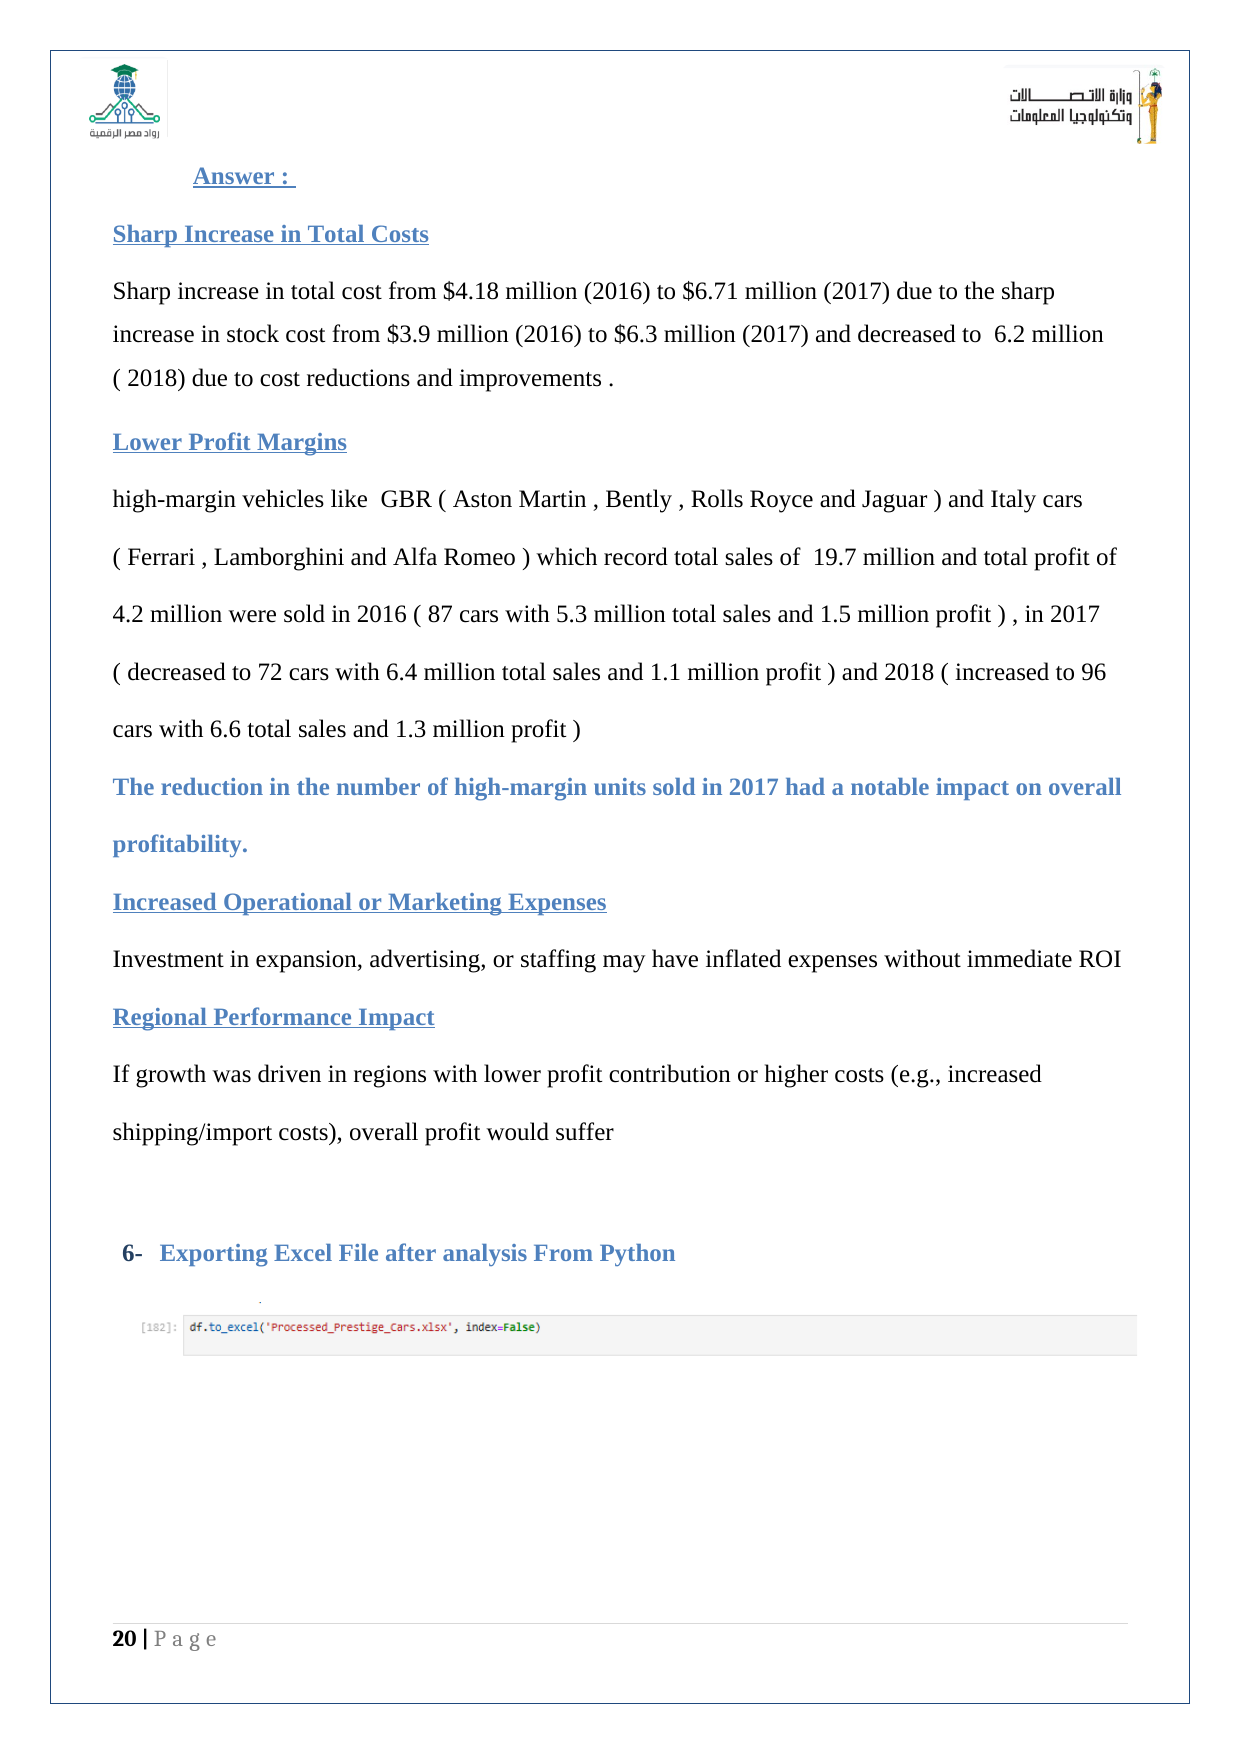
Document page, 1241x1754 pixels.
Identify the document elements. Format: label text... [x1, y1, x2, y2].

text Answer : [112, 161, 1128, 190]
picture [121, 1302, 1138, 1358]
text If growth was driven in regions with lower profit contribution or higher costs (e.g., increased shipping/import costs), overall profit would suffer [112, 1059, 1128, 1145]
picture [76, 56, 171, 139]
list Exporting Excel File after analysis From Python [122, 1238, 1128, 1267]
picture [1002, 64, 1166, 144]
text Increased Operational or Marketing Expenses [112, 887, 1128, 915]
text high-margin vehicles like GBR ( Aston Martin , Bently , Rolls Royce and Jaguar ) and Italy cars ( Ferrari , Lamborghini and Alfa Romeo ) which record total sales of 19.7 million and total profit of 4.2 million were sold in 2016 ( 87 cars with 5.3 million total sales and 1.5 million profit ) , in 2017 ( decreased to 72 cars with 6.4 million total sales and 1.1 million profit ) and 2018 ( increased to 96 cars with 6.6 total sales and 1.3 million profit ) [112, 484, 1128, 743]
text Regional Performance Impact [112, 1002, 1128, 1030]
text Sharp increase in total cost from $4.18 million (2016) to $6.71 million (2017) due to the sharp increase in stock cost from $3.9 million (2016) to $6.3 million (2017) and decreased to 6.2 million ( 2018) due to cost reductions and improvements . [112, 276, 1128, 391]
text Sharp Increase in Total Costs [112, 219, 1128, 248]
text Lower Profit Margins [112, 427, 1128, 455]
text The reduction in the number of high-margin units sold in 2017 had a notable impact on overall profitability. [112, 772, 1128, 858]
text Investment in expansion, advertising, or staffing may have inflated expenses without immediate ROI [112, 944, 1128, 973]
